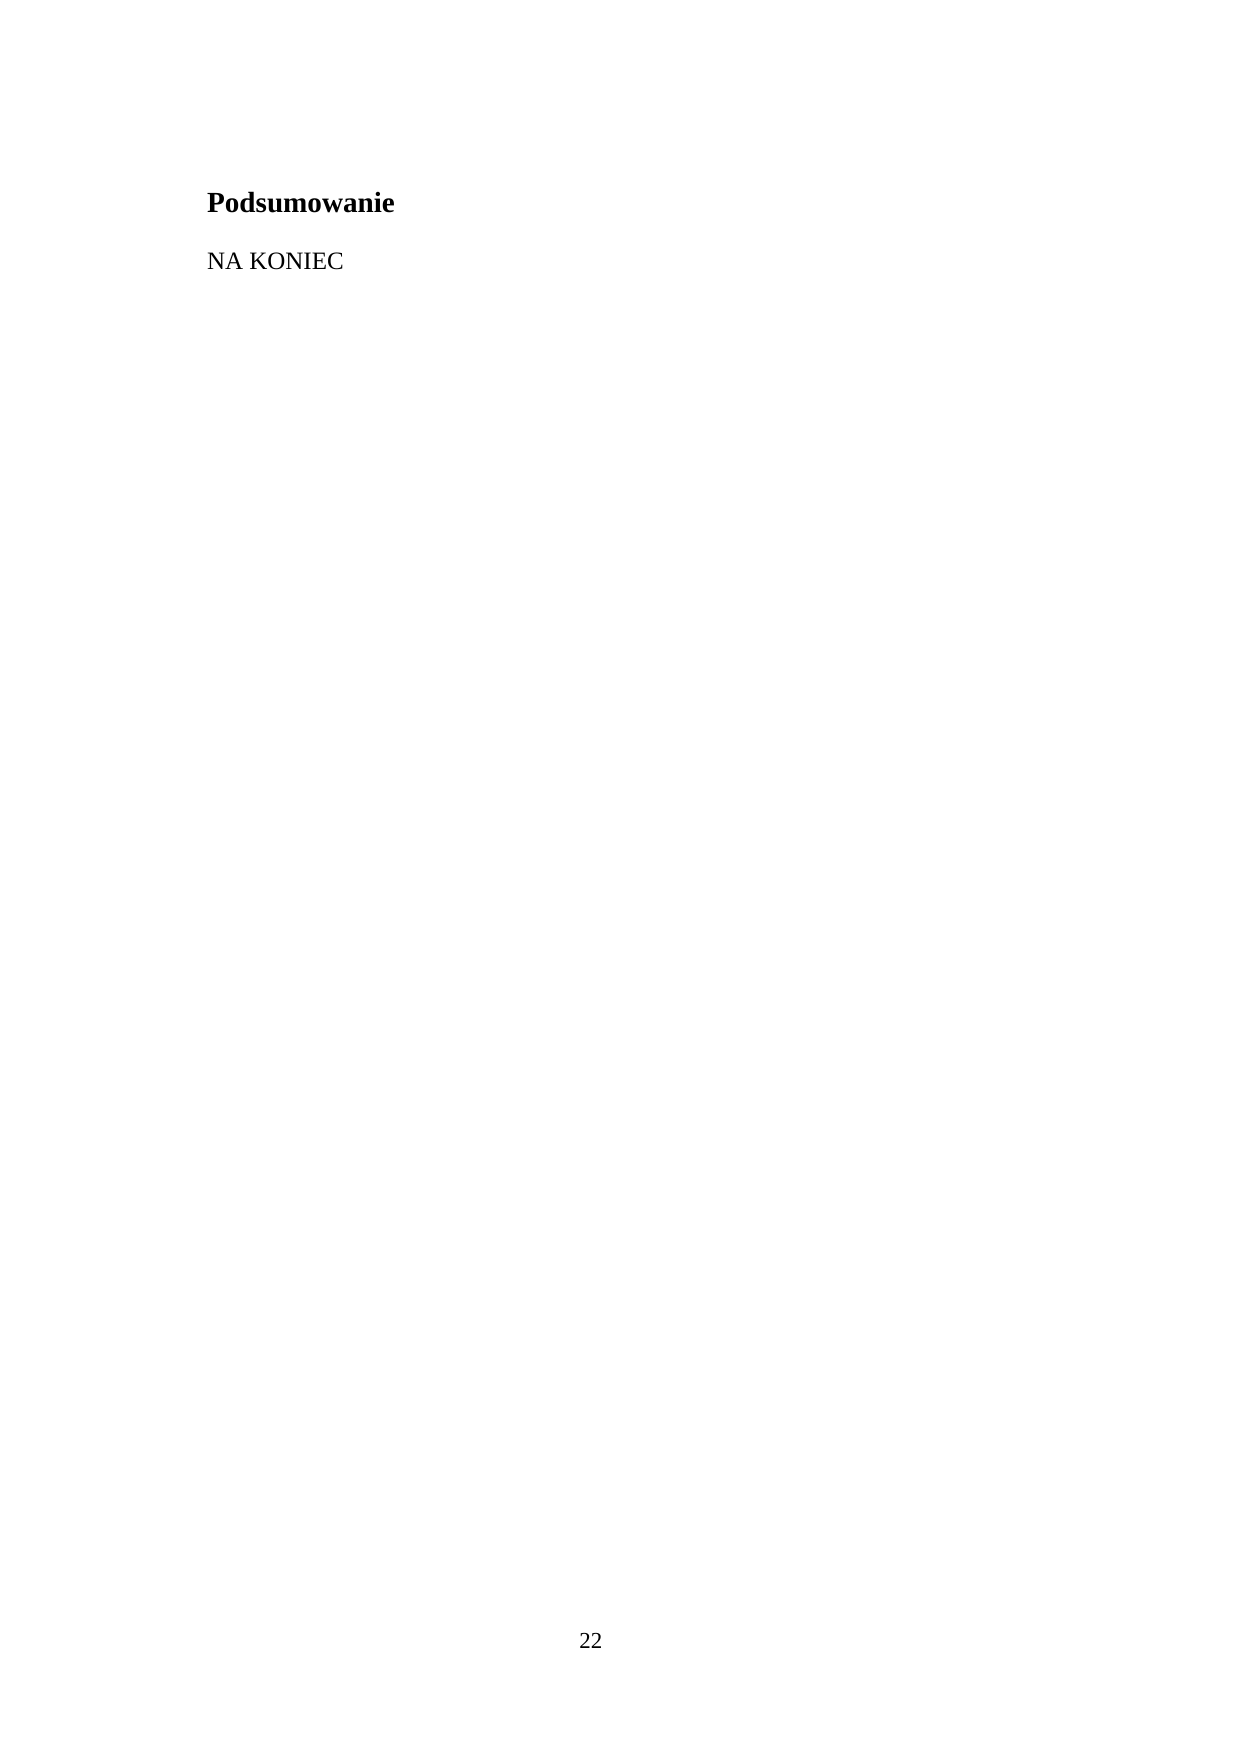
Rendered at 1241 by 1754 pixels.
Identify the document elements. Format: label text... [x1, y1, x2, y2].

subtitle Podsumowanie [207, 185, 1033, 219]
text NA KONIEC [148, 246, 1033, 275]
